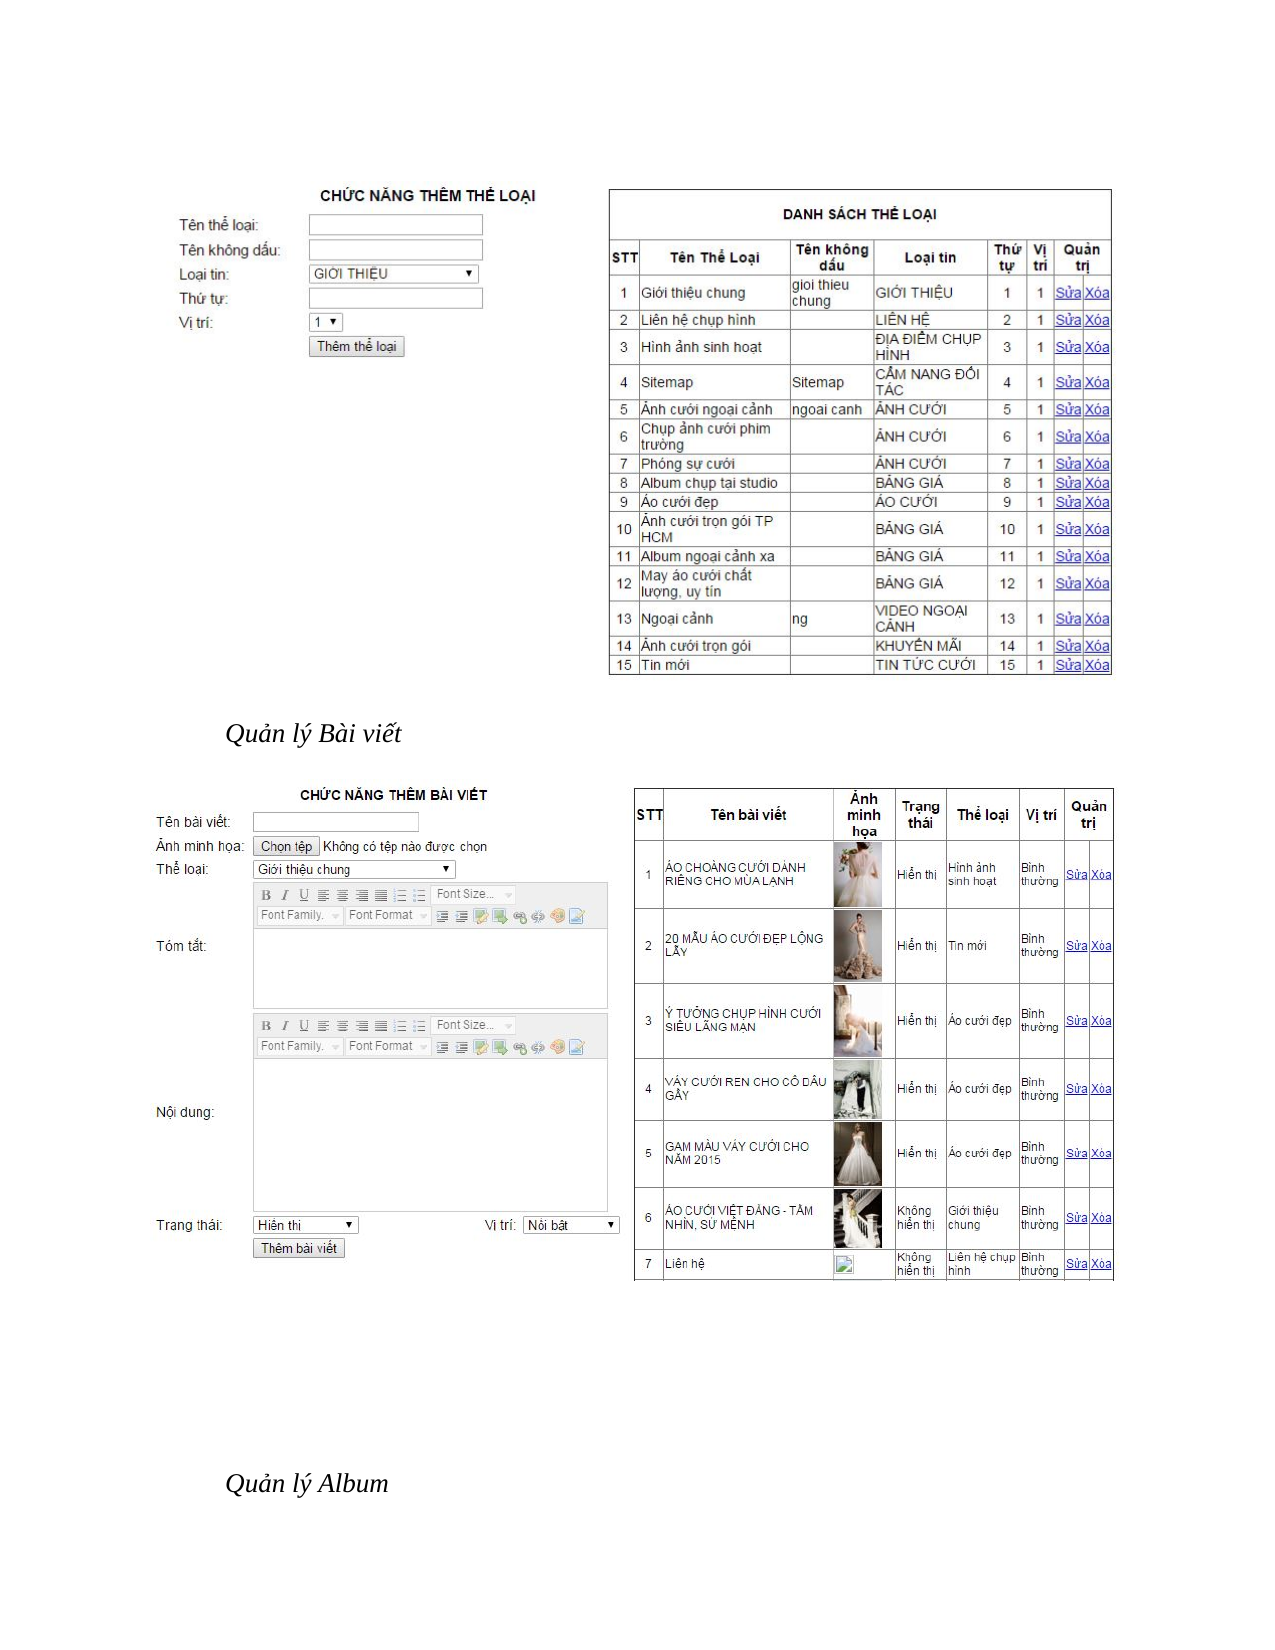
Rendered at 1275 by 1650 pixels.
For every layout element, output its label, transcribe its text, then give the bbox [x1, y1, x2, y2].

text Quản lý Bài viết [150, 717, 1125, 748]
picture [150, 181, 1125, 686]
text Quản lý Album [150, 1467, 1125, 1498]
picture [150, 779, 1125, 1281]
